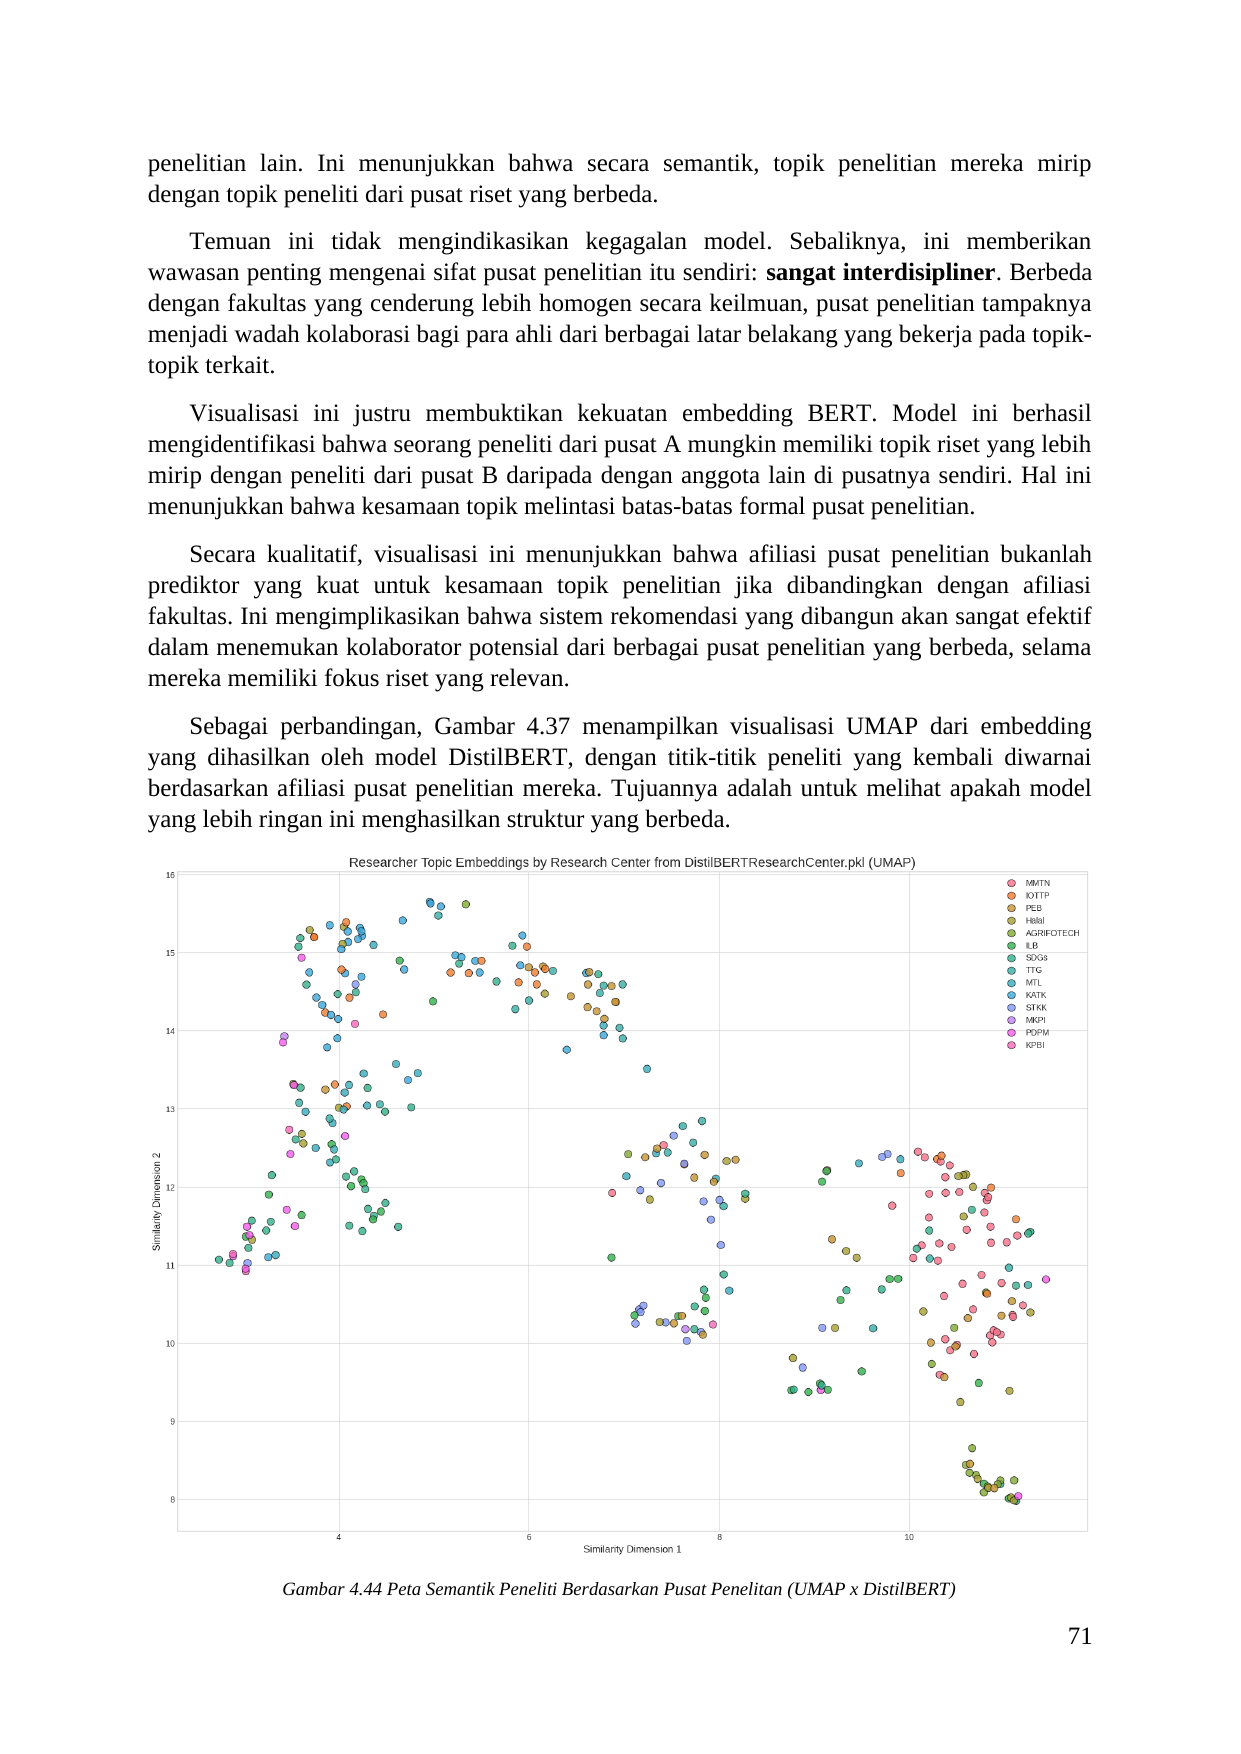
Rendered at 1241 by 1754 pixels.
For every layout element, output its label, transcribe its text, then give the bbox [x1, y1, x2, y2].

text Temuan ini tidak mengindikasikan kegagalan model. Sebaliknya, ini memberikan wawasan penting mengenai sifat pusat penelitian itu sendiri: sangat interdisipliner. Berbeda dengan fakultas yang cenderung lebih homogen secara keilmuan, pusat penelitian tampaknya menjadi wadah kolaborasi bagi para ahli dari berbagai latar belakang yang bekerja pada topik-topik terkait. [148, 226, 1092, 379]
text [148, 148, 1092, 207]
text Sebagai perbandingan, Gambar 4.37 menampilkan visualisasi UMAP dari embedding yang dihasilkan oleh model DistilBERT, dengan titik-titik peneliti yang kembali diwarnai berdasarkan afiliasi pusat penelitian mereka. Tujuannya adalah untuk melihat apakah model yang lebih ringan ini menghasilkan struktur yang berbeda. [148, 711, 1092, 833]
text Secara kualitatif, visualisasi ini menunjukkan bahwa afiliasi pusat penelitian bukanlah prediktor yang kuat untuk kesamaan topik penelitian jika dibandingkan dengan afiliasi fakultas. Ini mengimplikasikan bahwa sistem rekomendasi yang dibangun akan sangat efektif dalam menemukan kolaborator potensial dari berbagai pusat penelitian yang berbeda, selama mereka memiliki fokus riset yang relevan. [148, 539, 1092, 692]
text Visualisasi ini justru membuktikan kekuatan embedding BERT. Model ini berhasil mengidentifikasi bahwa seorang peneliti dari pusat A mungkin memiliki topik riset yang lebih mirip dengan peneliti dari pusat B daripada dengan anggota lain di pusatnya sendiri. Hal ini menunjukkan bahwa kesamaan topik melintasi batas-batas formal pusat penelitian. [148, 398, 1092, 520]
picture [147, 851, 1093, 1560]
